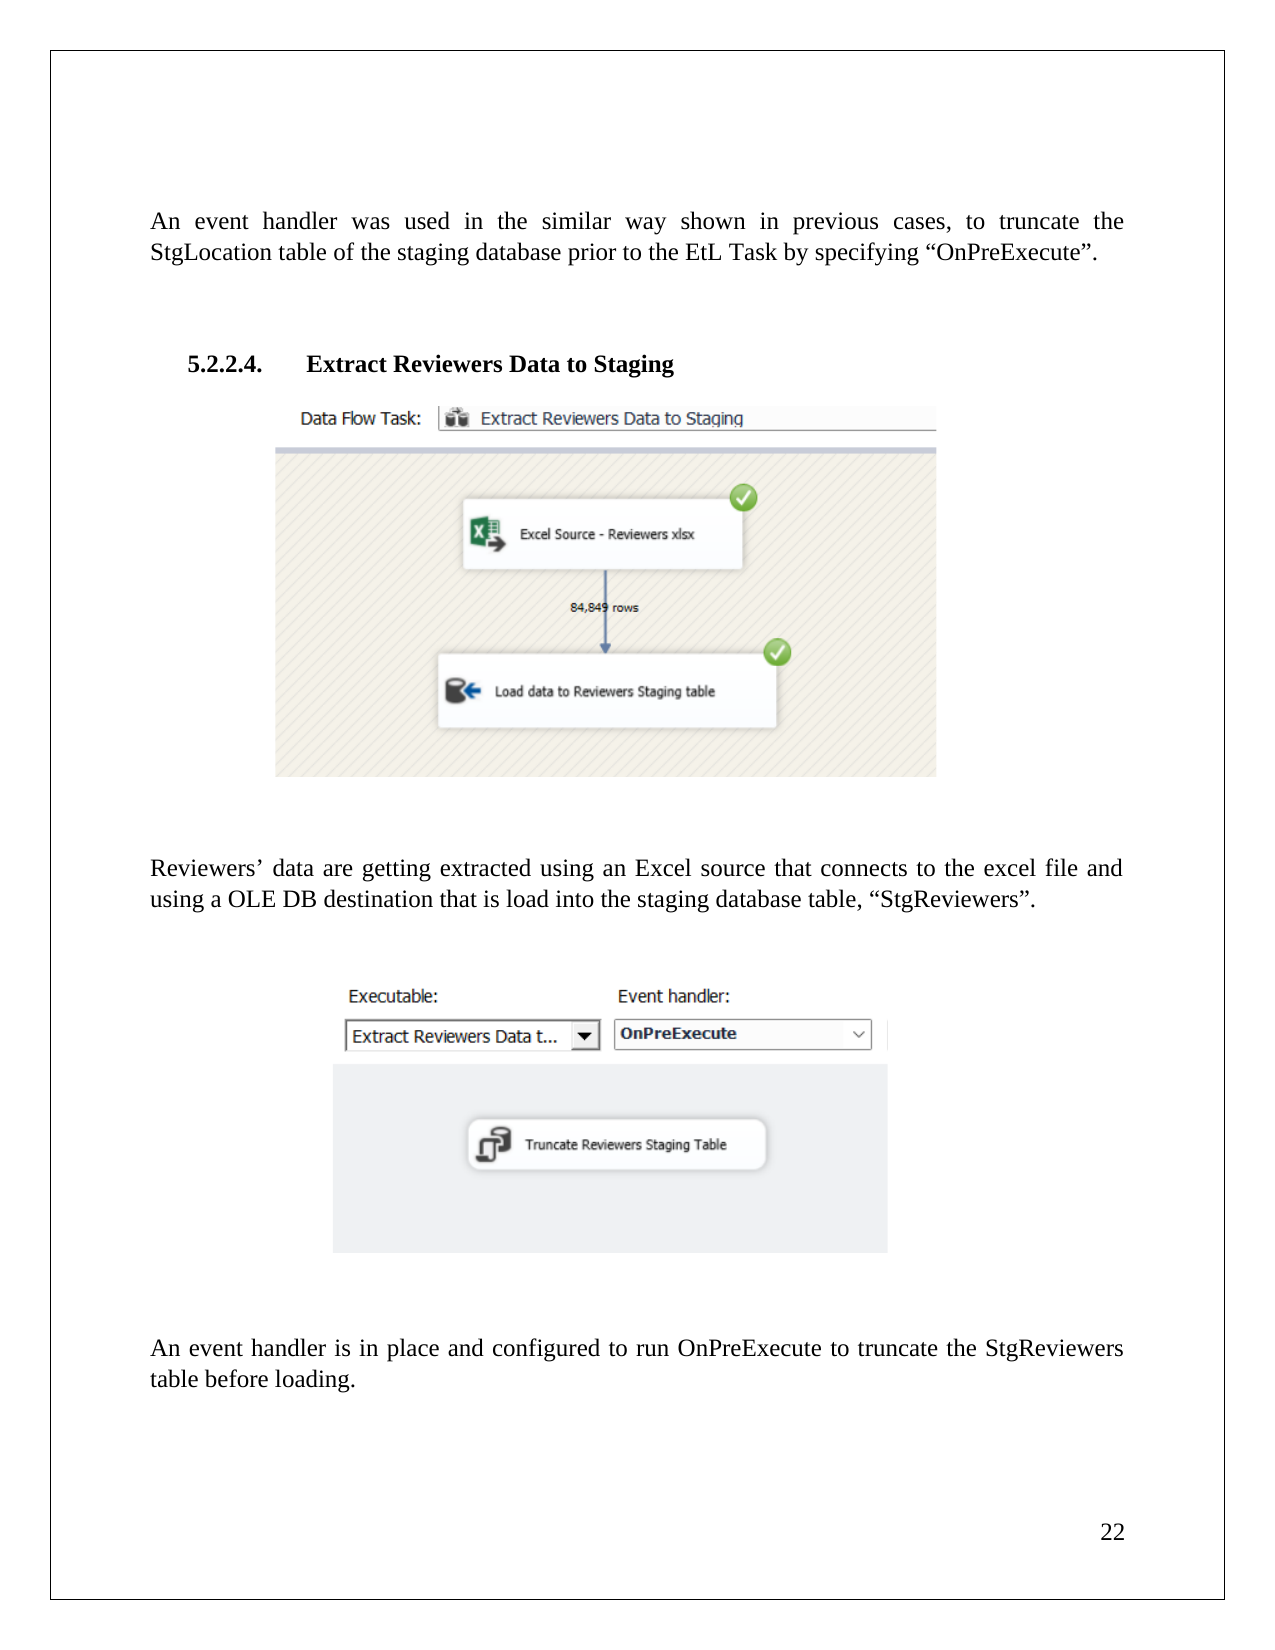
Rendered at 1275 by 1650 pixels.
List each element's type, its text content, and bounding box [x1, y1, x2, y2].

subtitle Extract Reviewers Data to Staging [187, 349, 1125, 378]
text An event handler was used in the similar way shown in previous cases, to truncate the StgLocation table of the staging database prior to the EtL Task by specifying “OnPreExecute”. [150, 206, 1125, 266]
picture [331, 970, 887, 1252]
text Reviewers’ data are getting extracted using an Excel source that connects to the excel file and using a OLE DB destination that is load into the staging database table, “StgReviewers”. [150, 853, 1125, 913]
text An event handler is in place and configured to run OnPreExecute to truncate the StgReviewers table before loading. [150, 1333, 1125, 1393]
picture [273, 406, 937, 776]
